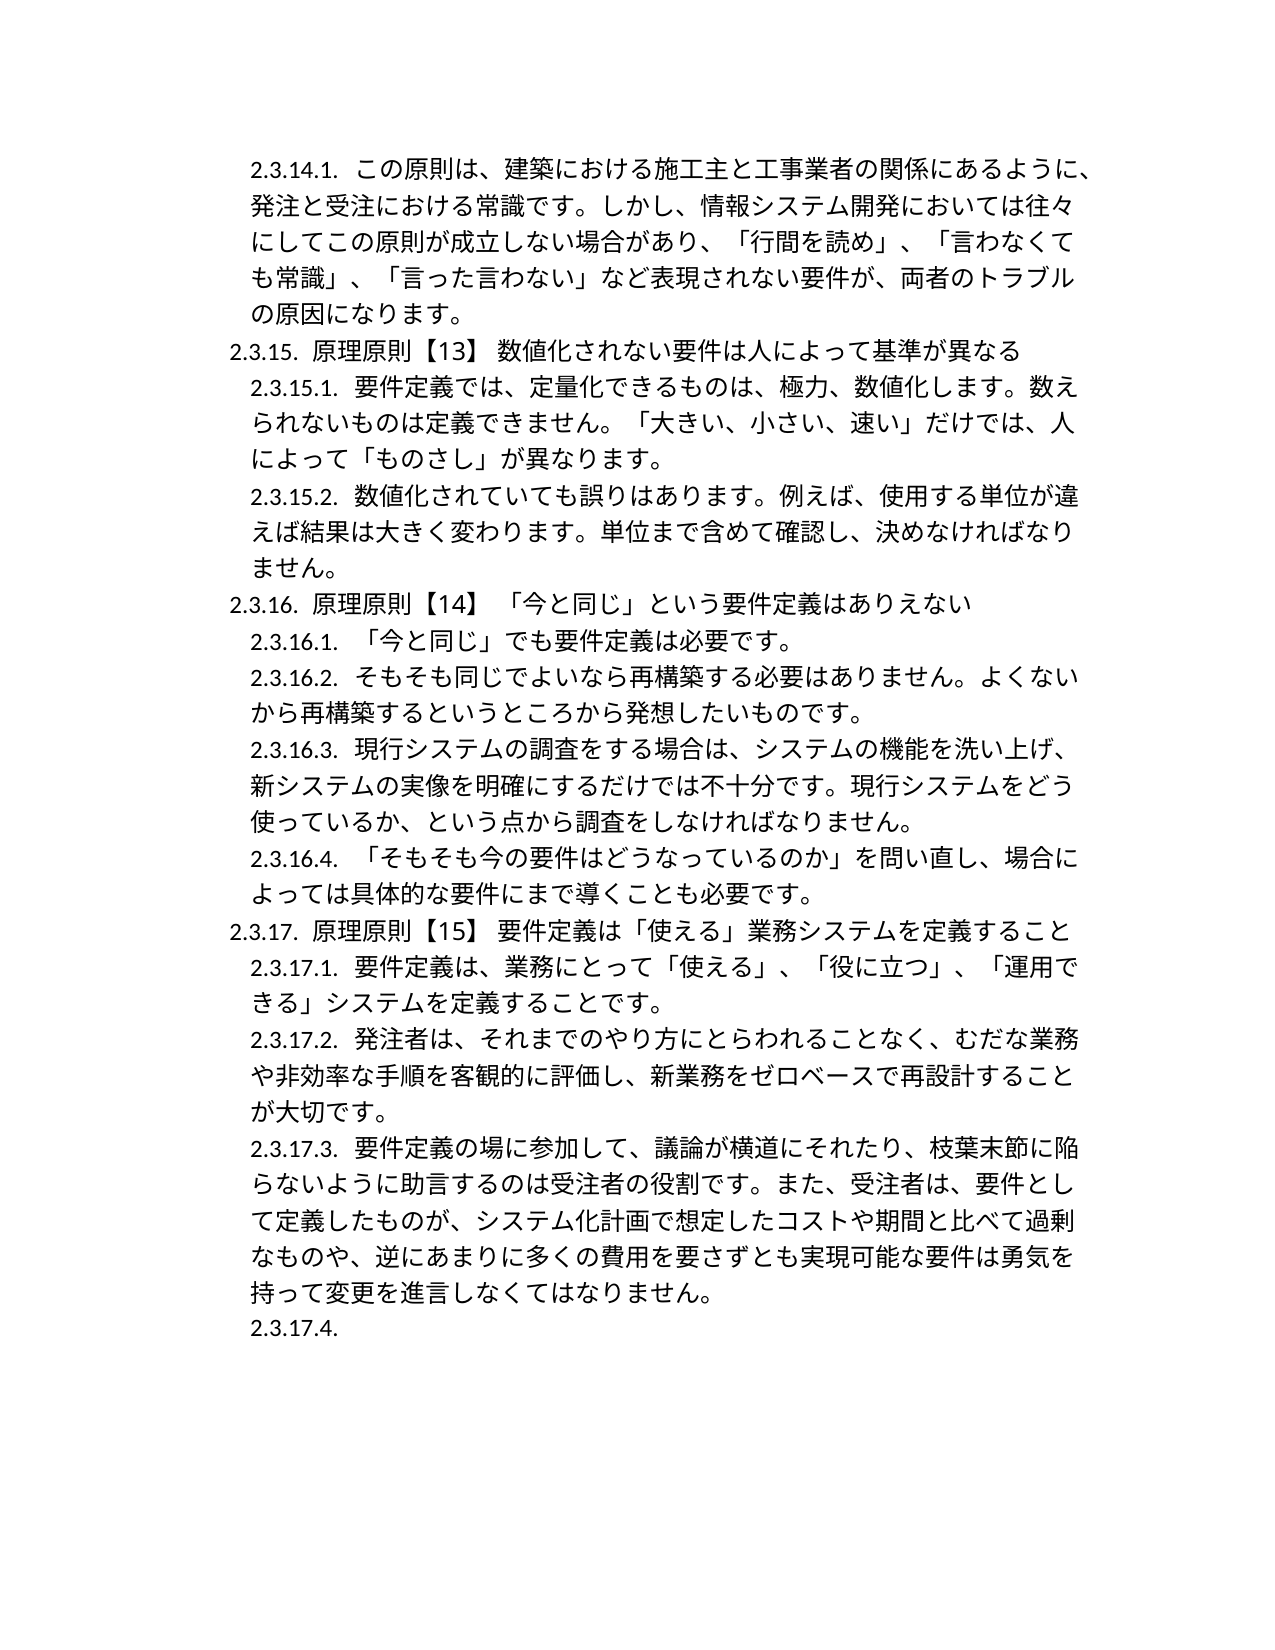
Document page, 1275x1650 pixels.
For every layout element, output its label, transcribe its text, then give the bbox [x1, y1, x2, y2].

subtitle 原理原則【14】 「今と同じ」という要件定義はありえない [229, 585, 1087, 621]
subtitle この原則は、建築における施工主と工事業者の関係にあるように、発注と受注における常識です。しかし、情報システム開発においては往々にしてこの原則が成立しない場合があり、「行間を読め」、「言わなくても常識」、「言った言わない」など表現されない要件が、両者のトラブルの原因になります。 [250, 150, 1087, 331]
subtitle 原理原則【15】 要件定義は「使える」業務システムを定義すること [229, 911, 1087, 947]
subtitle 要件定義の場に参加して、議論が横道にそれたり、枝葉末節に陥らないように助言するのは受注者の役割です。また、受注者は、要件として定義したものが、システム化計画で想定したコストや期間と比べて過剰なものや、逆にあまりに多くの費用を要さずとも実現可能な要件は勇気を持って変更を進言しなくてはなりません。 [250, 1129, 1087, 1310]
subtitle 要件定義では、定量化できるものは、極力、数値化します。数えられないものは定義できません。「大きい、小さい、速い」だけでは、人によって「ものさし」が異なります。 [250, 367, 1087, 476]
subtitle 現行システムの調査をする場合は、システムの機能を洗い上げ、新システムの実像を明確にするだけでは不十分です。現行システムをどう使っているか、という点から調査をしなければなりません。 [250, 730, 1087, 839]
subtitle 要件定義は、業務にとって「使える」、「役に立つ」、「運用できる」システムを定義することです。 [250, 947, 1087, 1020]
subtitle 数値化されていても誤りはあります。例えば、使用する単位が違えば結果は大きく変わります。単位まで含めて確認し、決めなければなりません。 [250, 476, 1087, 585]
subtitle 原理原則【13】 数値化されない要件は人によって基準が異なる [229, 331, 1087, 367]
subtitle 発注者は、それまでのやり方にとらわれることなく、むだな業務や非効率な手順を客観的に評価し、新業務をゼロベースで再設計することが大切です。 [250, 1020, 1087, 1129]
subtitle 「そもそも今の要件はどうなっているのか」を問い直し、場合によっては具体的な要件にまで導くことも必要です。 [250, 839, 1087, 911]
subtitle そもそも同じでよいなら再構築する必要はありません。よくないから再構築するというところから発想したいものです。 [250, 657, 1087, 730]
subtitle 「今と同じ」でも要件定義は必要です。 [250, 621, 1087, 657]
